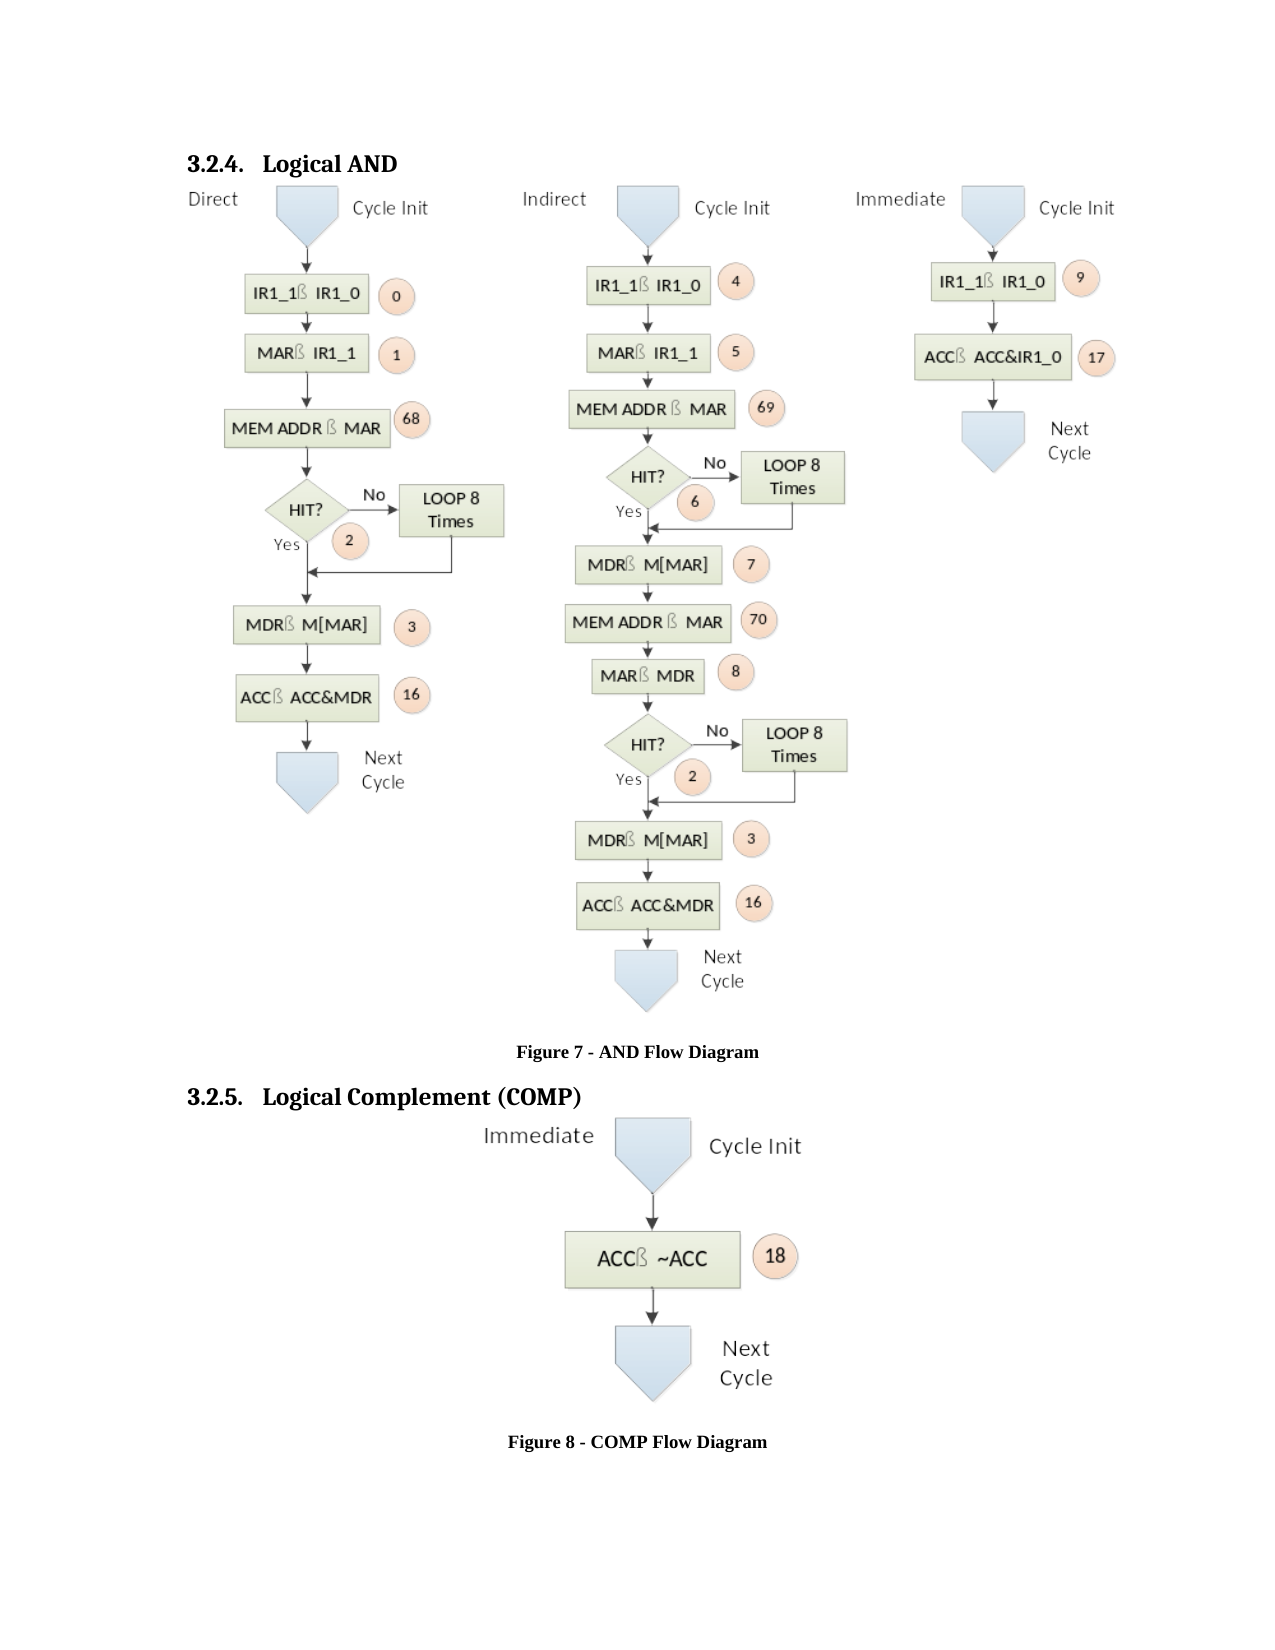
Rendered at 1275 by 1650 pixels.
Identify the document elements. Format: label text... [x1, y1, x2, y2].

subtitle Logical Complement (COMP) [187, 1083, 1125, 1112]
subtitle Logical AND [187, 150, 1125, 179]
